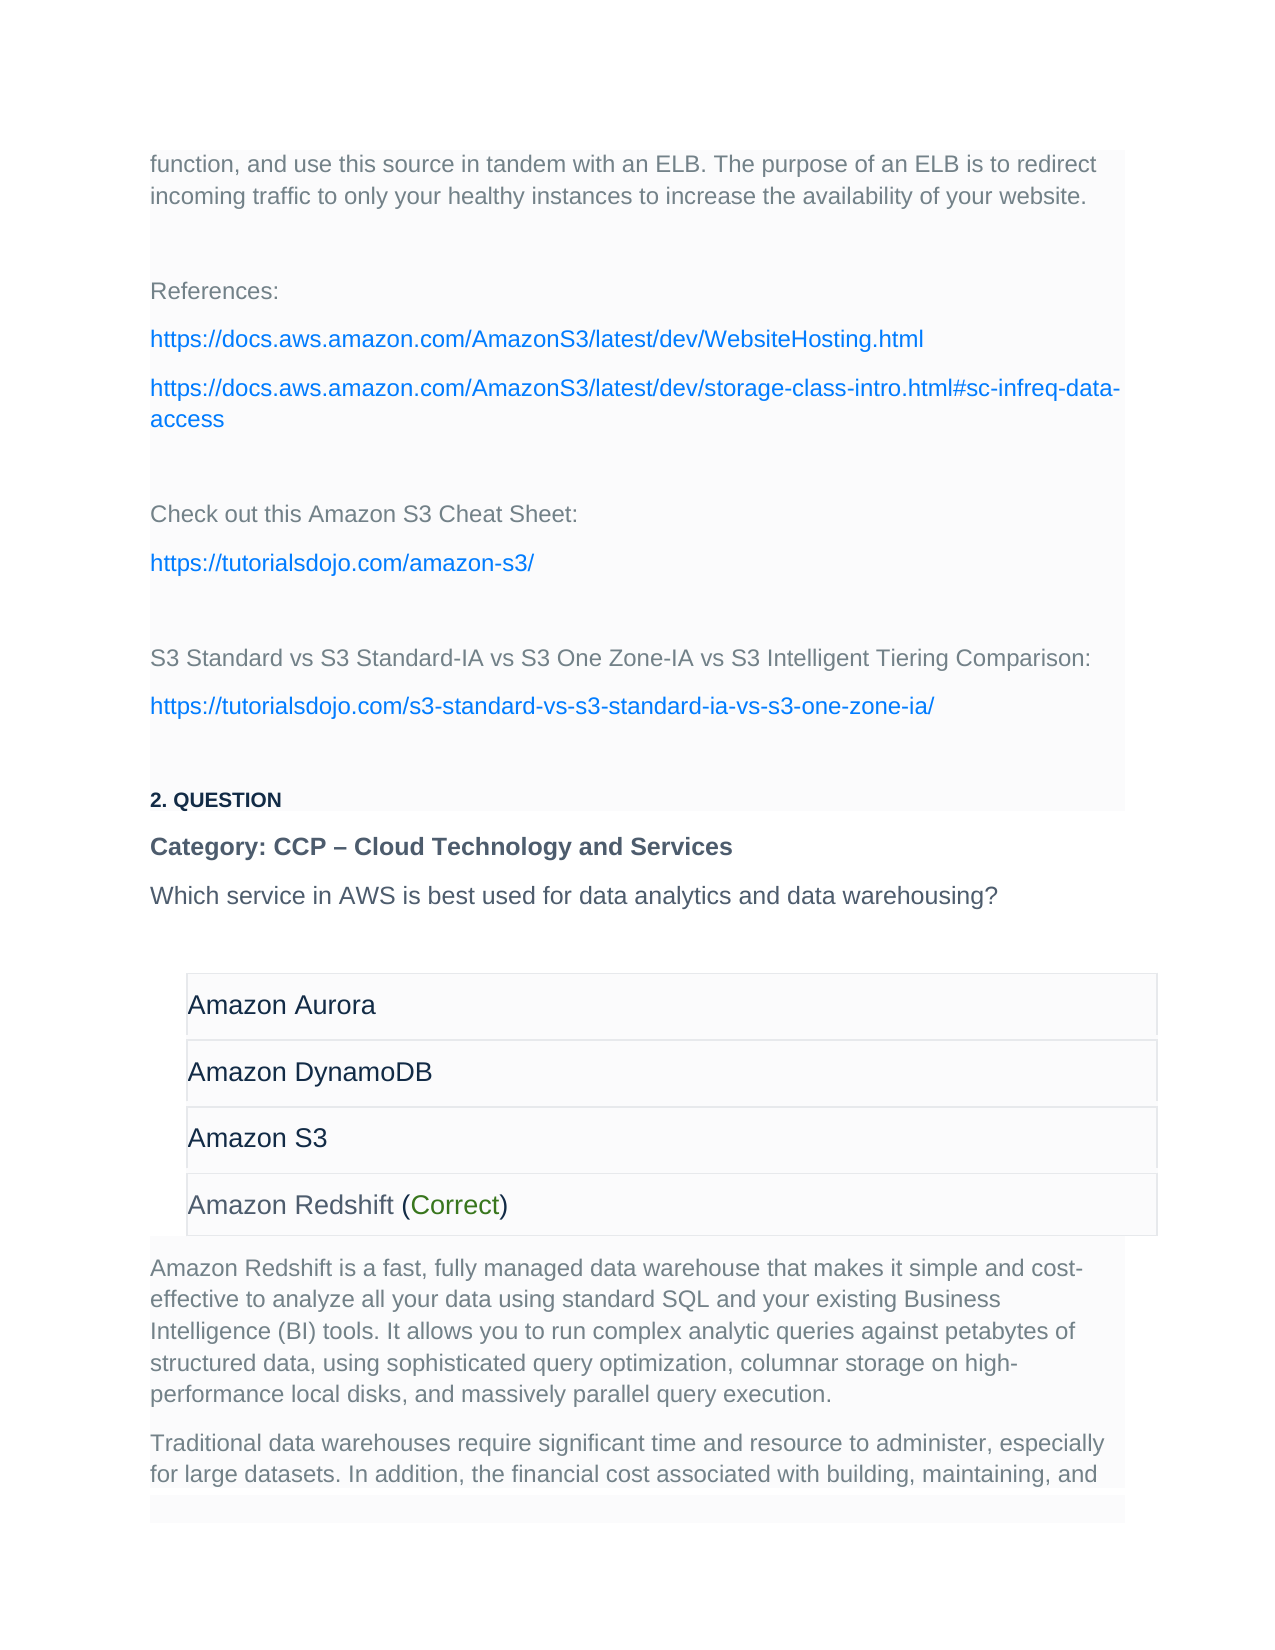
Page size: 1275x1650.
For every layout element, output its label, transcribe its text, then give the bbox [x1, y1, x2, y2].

text S3 Standard vs S3 Standard-IA vs S3 One Zone-IA vs S3 Intelligent Tiering Comparison: [150, 644, 1125, 672]
text Category: CCP – Cloud Technology and Services [150, 832, 1125, 860]
text 2. QUESTION [150, 787, 1125, 811]
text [150, 150, 1125, 209]
text https://tutorialsdojo.com/amazon-s3/ [150, 549, 1125, 576]
list Amazon Redshift (Correct) [188, 1174, 1156, 1235]
text References: [150, 277, 1125, 304]
text https://docs.aws.amazon.com/AmazonS3/latest/dev/storage-class-intro.html#sc-infreq-data-access [150, 373, 1125, 433]
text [150, 1428, 1125, 1488]
list Amazon DynamoDB [188, 1041, 1156, 1101]
text https://tutorialsdojo.com/s3-standard-vs-s3-standard-ia-vs-s3-one-zone-ia/ [150, 692, 1125, 720]
list Amazon Aurora [188, 974, 1156, 1035]
text https://docs.aws.amazon.com/AmazonS3/latest/dev/WebsiteHosting.html [150, 325, 1125, 353]
text Which service in AWS is best used for data analytics and data warehousing? [150, 881, 1125, 910]
text Check out this Amazon S3 Cheat Sheet: [150, 500, 1125, 528]
text Amazon Redshift is a fast, fully managed data warehouse that makes it simple and cost-effective to analyze all your data using standard SQL and your existing Business Intelligence (BI) tools. It allows you to run complex analytic queries against petabytes of structured data, using sophisticated query optimization, columnar storage on high-performance local disks, and massively parallel query execution. [150, 1253, 1125, 1408]
list Amazon S3 [188, 1108, 1156, 1168]
